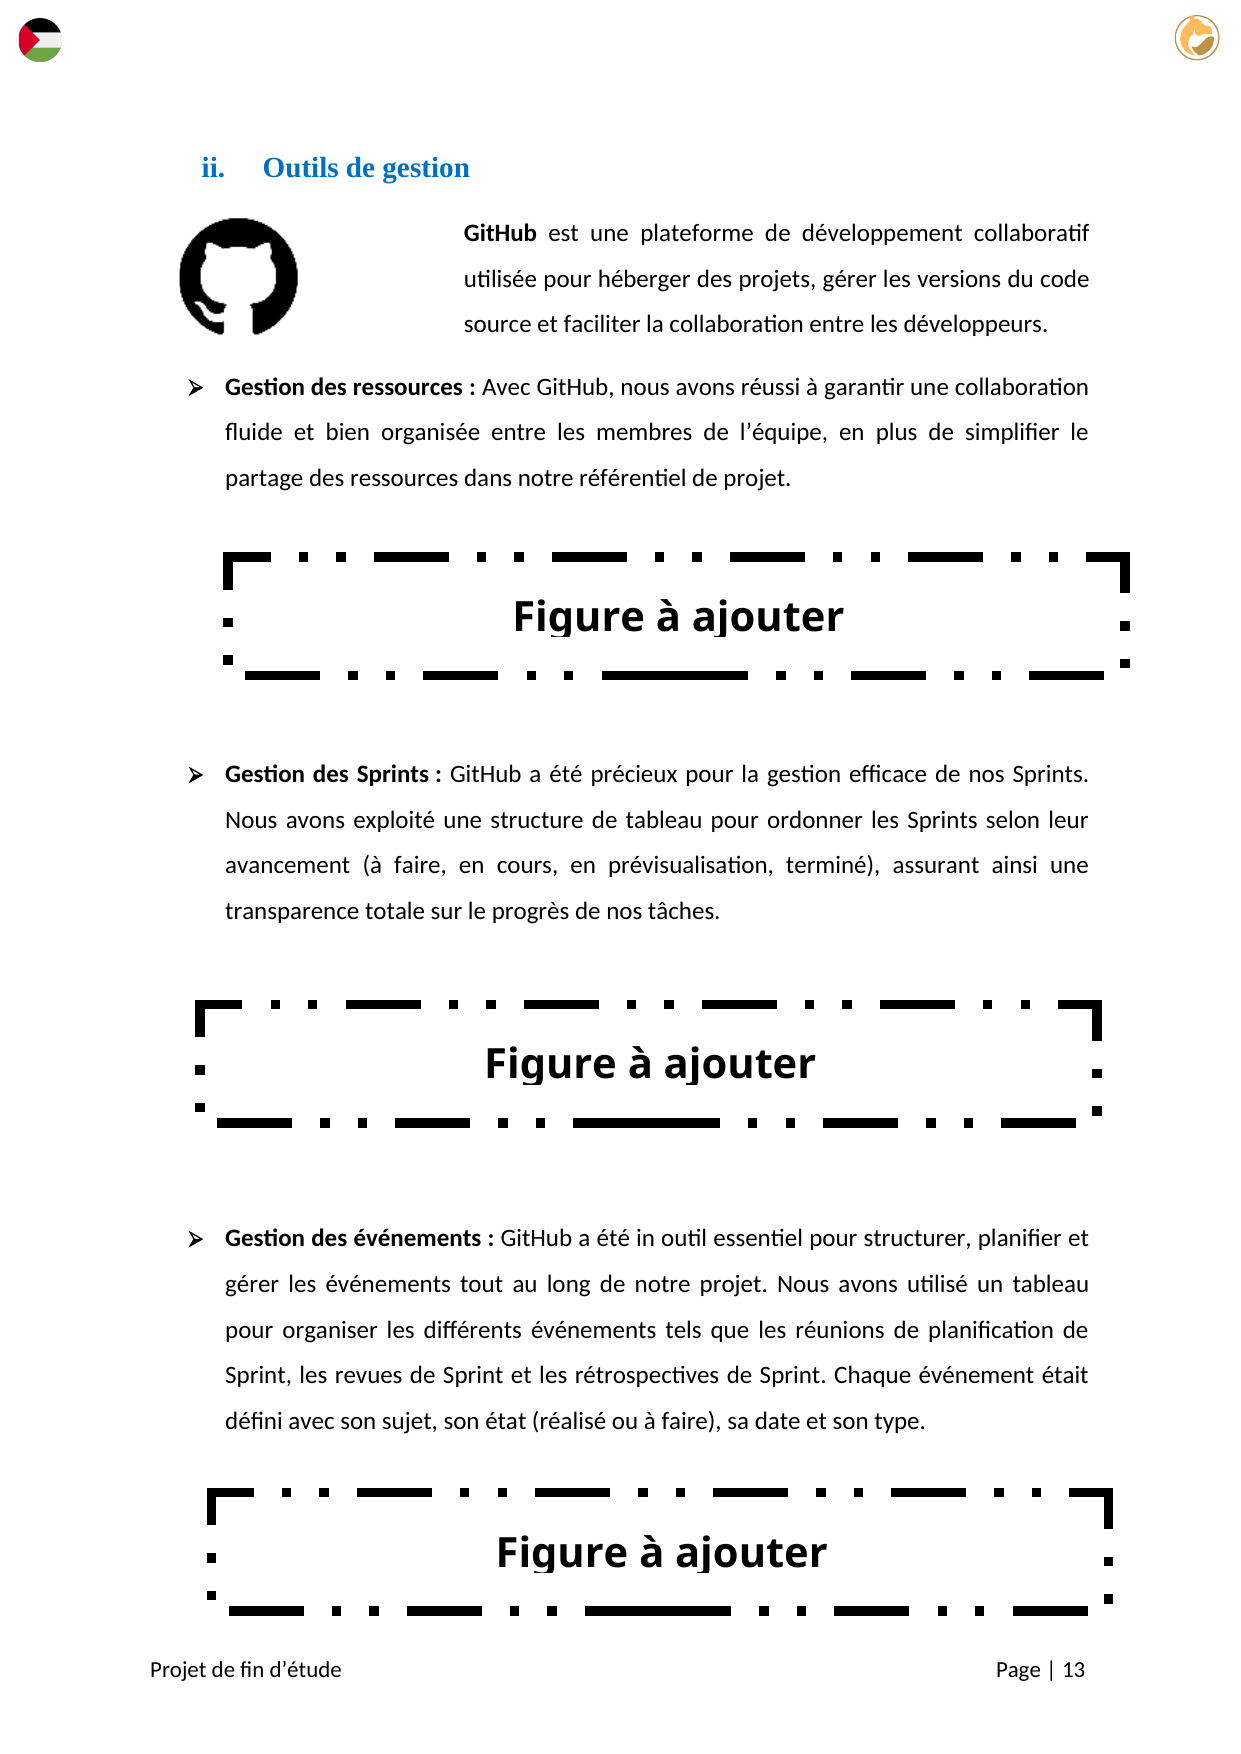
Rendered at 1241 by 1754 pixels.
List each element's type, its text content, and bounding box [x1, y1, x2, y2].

list Gestion des Sprints : GitHub a été précieux pour la gestion efficace de nos Sprints. Nous avons exploité une structure de tableau pour ordonner les Sprints selon leur avancement (à faire, en cours, en prévisualisation, terminé), assurant ainsi une transparence totale sur le progrès de nos tâches. [187, 758, 1090, 926]
text GitHub est une plateforme de développement collaboratif utilisée pour héberger des projets, gérer les versions du code source et faciliter la collaboration entre les développeurs. [297, 217, 1090, 339]
list Gestion des ressources : Avec GitHub, nous avons réussi à garantir une collaboration fluide et bien organisée entre les membres de l’équipe, en plus de simplifier le partage des ressources dans notre référentiel de projet. [187, 371, 1090, 493]
list Gestion des événements : GitHub a été in outil essentiel pour structurer, planifier et gérer les événements tout au long de notre projet. Nous avons utilisé un tableau pour organiser les différents événements tels que les réunions de planification de Sprint, les revues de Sprint et les rétrospectives de Sprint. Chaque événement était défini avec son sujet, son état (réalisé ou à faire), sa date et son type. [187, 1222, 1090, 1436]
subtitle Outils de gestion [225, 150, 1090, 183]
picture [1158, 8, 1236, 67]
picture [179, 218, 298, 336]
picture [18, 18, 62, 62]
